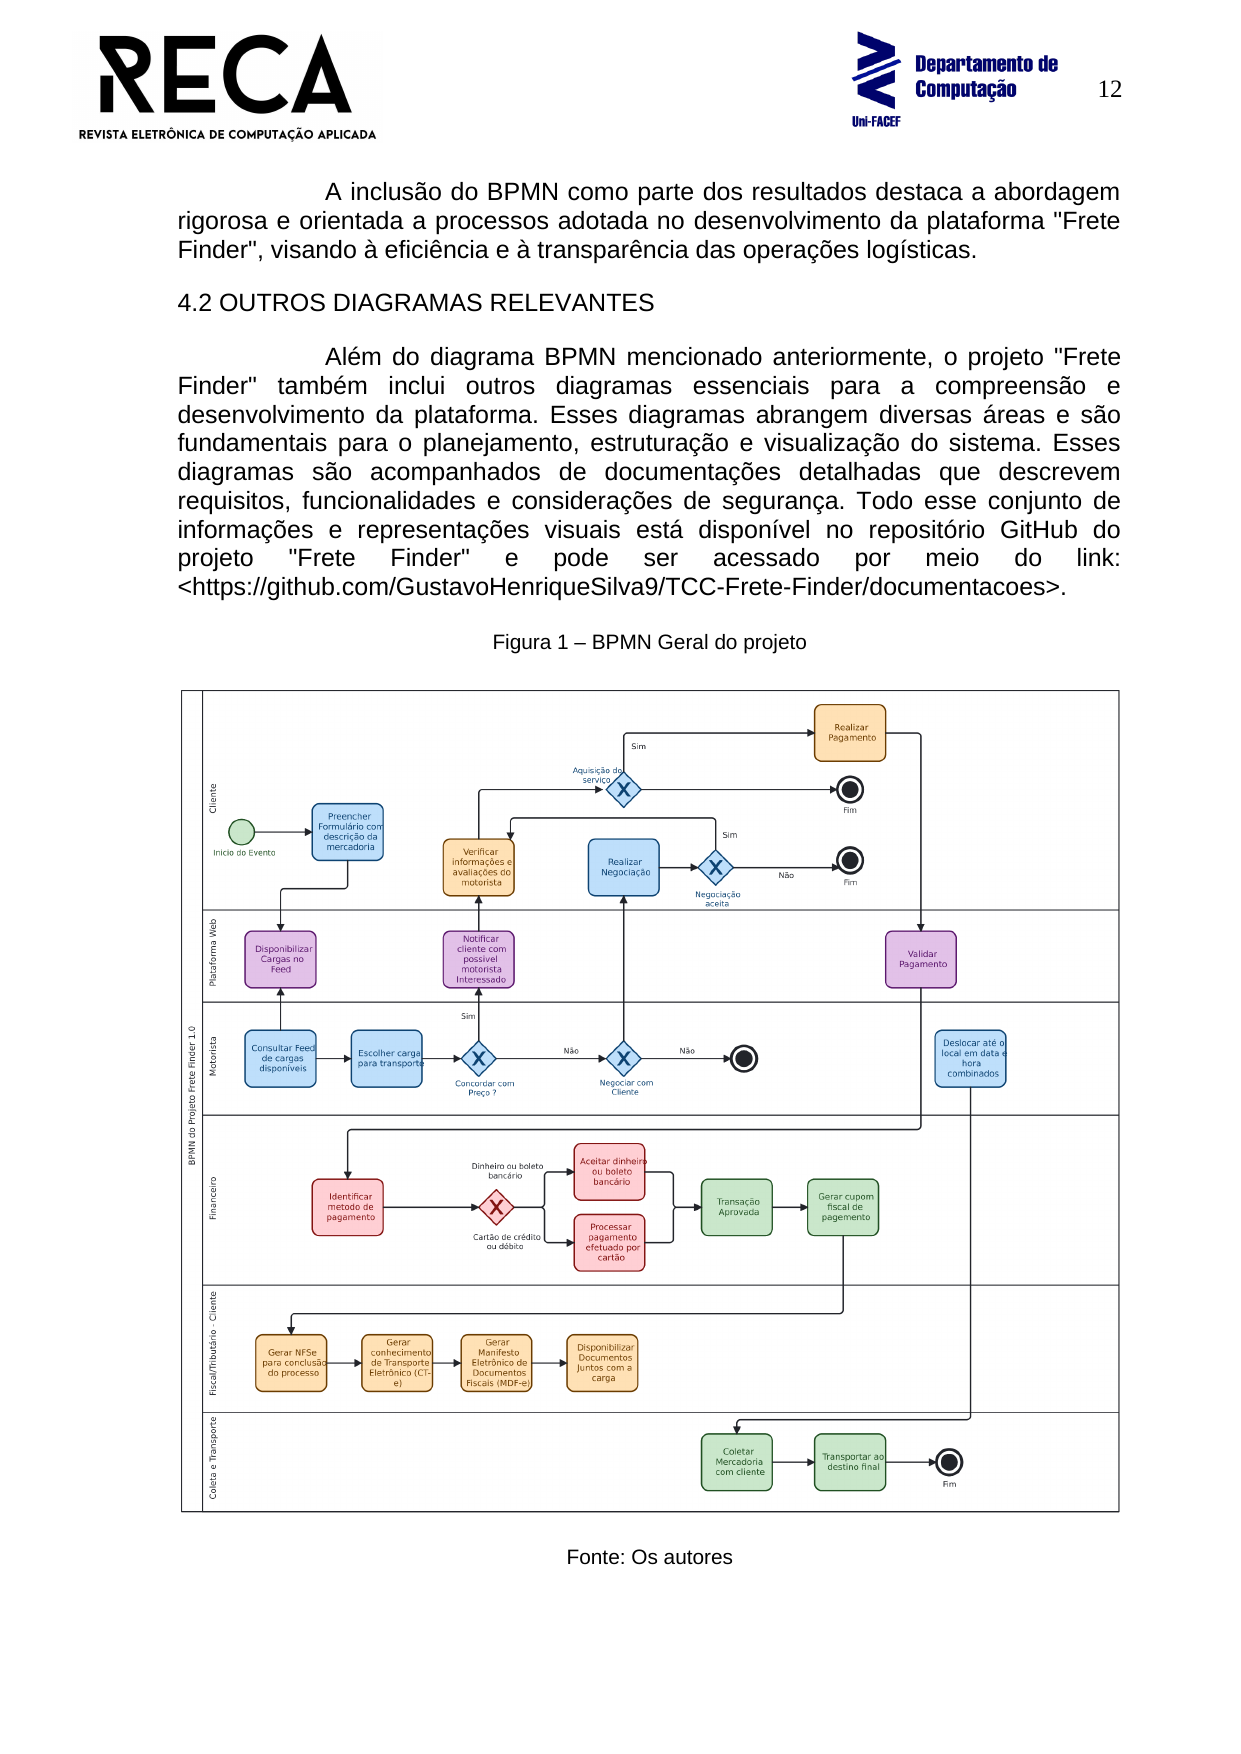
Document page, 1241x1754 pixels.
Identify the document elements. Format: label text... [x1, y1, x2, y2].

picture [177, 686, 1123, 1516]
text Fonte: Os autores [177, 1545, 1122, 1569]
text Figura 1 – BPMN Geral do projeto [177, 630, 1122, 654]
picture [811, 13, 1098, 144]
picture [71, 31, 383, 143]
text Além do diagrama BPMN mencionado anteriormente, o projeto "Frete Finder" também inclui outros diagramas essenciais para a compreensão e desenvolvimento da plataforma. Esses diagramas abrangem diversas áreas e são fundamentais para o planejamento, estruturação e visualização do sistema. Esses diagramas são acompanhados de documentações detalhadas que descrevem requisitos, funcionalidades e considerações de segurança. Todo esse conjunto de informações e representações visuais está disponível no repositório GitHub do projeto "Frete Finder" e pode ser acessado por meio do link: <https://github.com/GustavoHenriqueSilva9/TCC-Frete-Finder/documentacoes>. [177, 342, 1122, 601]
text A inclusão do BPMN como parte dos resultados destaca a abordagem rigorosa e orientada a processos adotada no desenvolvimento da plataforma "Frete Finder", visando à eficiência e à transparência das operações logísticas. [177, 177, 1122, 263]
list 4.2 OUTROS DIAGRAMAS RELEVANTES [177, 288, 1122, 317]
